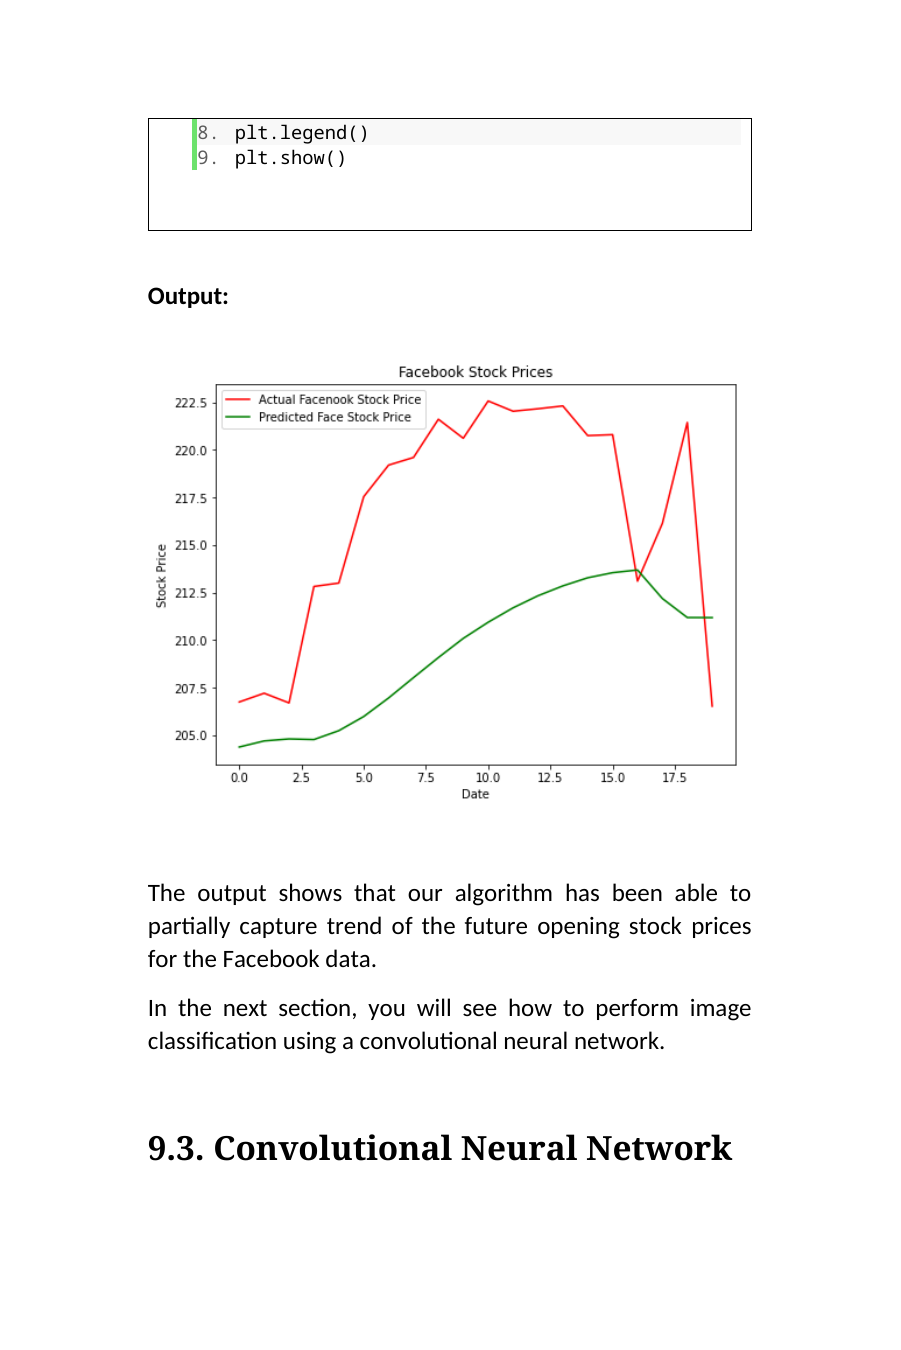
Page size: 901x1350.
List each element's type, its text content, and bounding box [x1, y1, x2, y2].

text The output shows that our algorithm has been able to partially capture trend of the future opening stock prices for the Facebook data. [148, 877, 752, 973]
picture [147, 363, 753, 809]
text Output: [148, 281, 752, 311]
text In the next section, you will see how to perform image classification using a convolutional neural network. [148, 992, 752, 1056]
subtitle 9.3. Convolutional Neural Network [148, 1124, 752, 1170]
